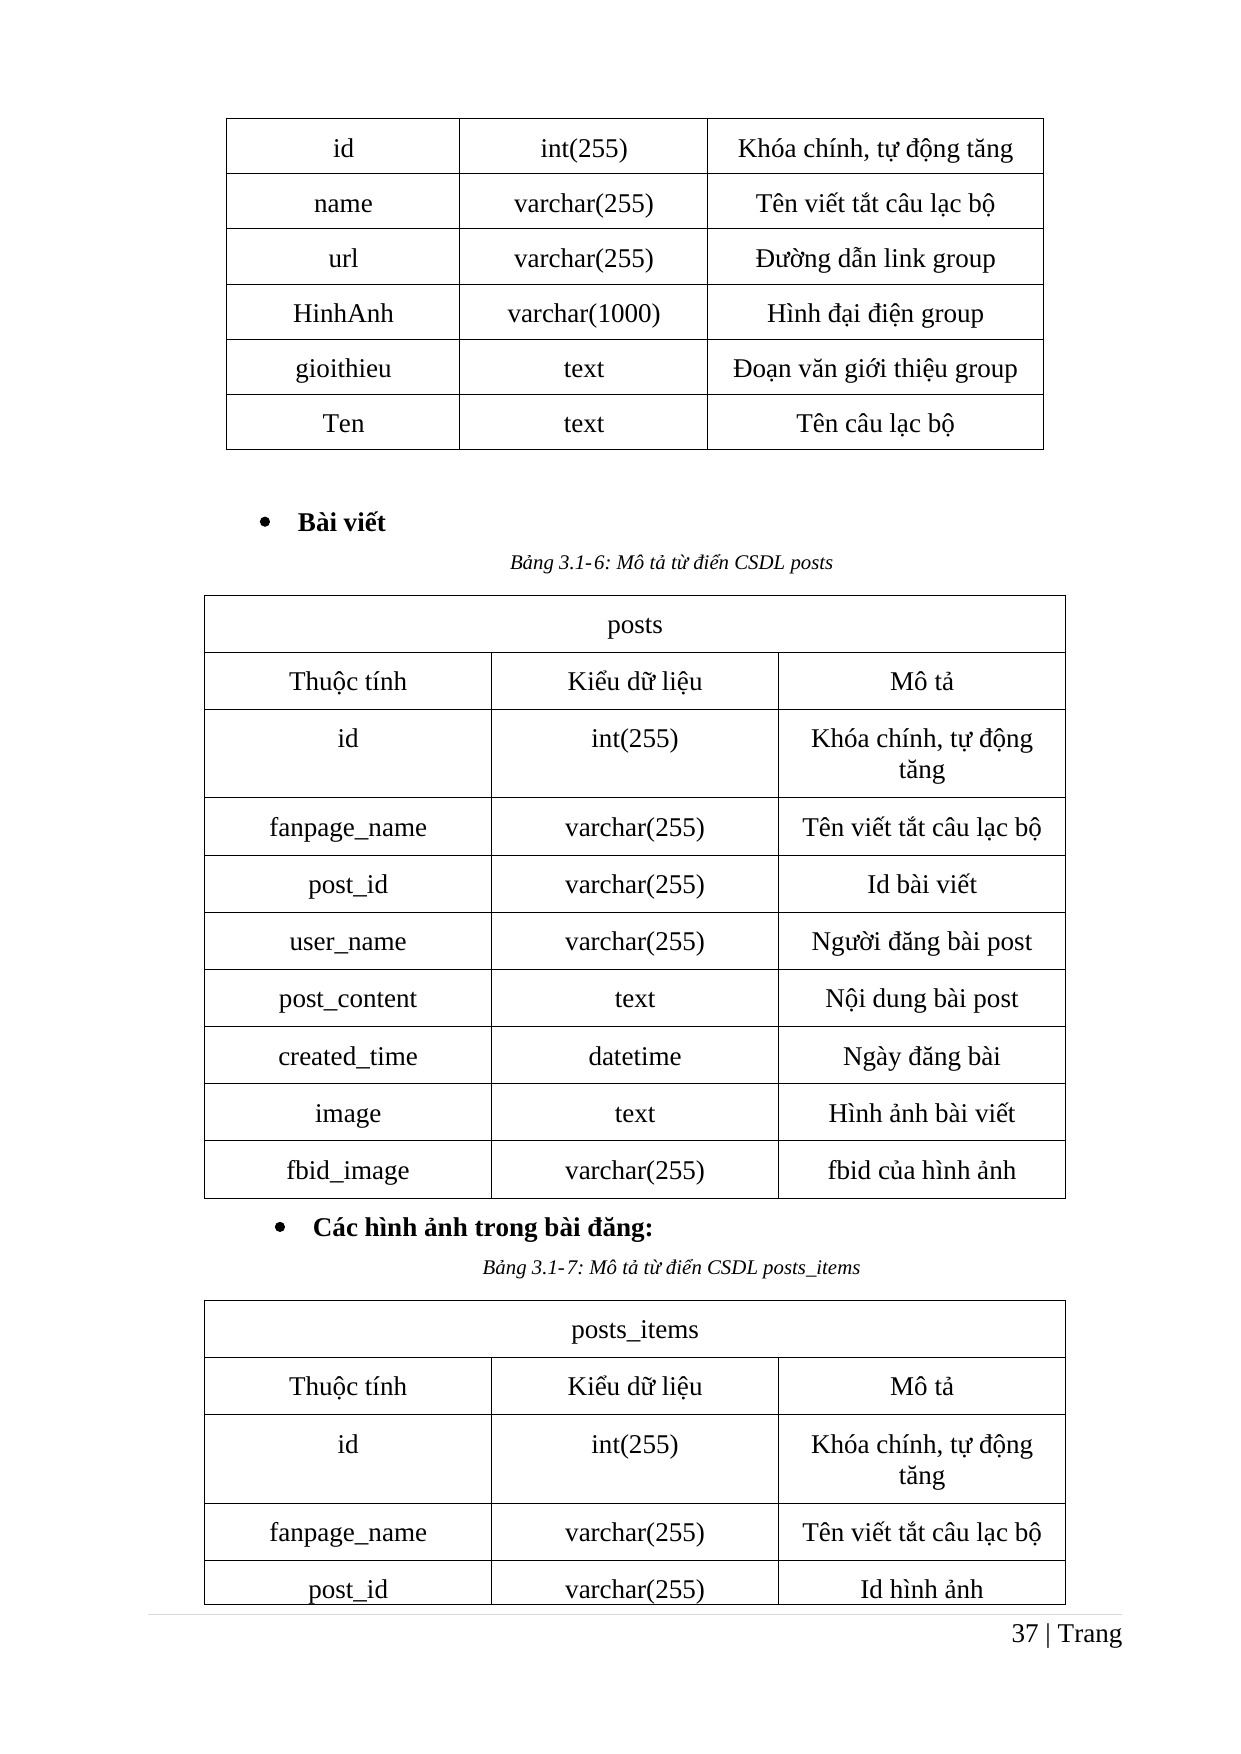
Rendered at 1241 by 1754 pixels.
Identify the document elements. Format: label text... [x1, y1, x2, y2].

table_cell int(255) [492, 710, 778, 797]
table_cell fbid_image [205, 1141, 491, 1198]
table_cell Đường dẫn link group [708, 229, 1043, 283]
table_cell HinhAnh [227, 285, 459, 338]
table_cell Tên viết tắt câu lạc bộ [779, 1504, 1065, 1560]
table_cell Id bài viết [779, 856, 1065, 912]
table_cell varchar(1000) [460, 285, 707, 338]
table_cell Id hình ảnh [779, 1561, 1065, 1604]
table_cell Tên viết tắt câu lạc bộ [708, 174, 1043, 228]
table_cell fbid của hình ảnh [779, 1141, 1065, 1198]
table_cell fanpage_name [205, 798, 491, 854]
table_cell Ngày đăng bài [779, 1027, 1065, 1083]
table_cell Kiểu dữ liệu [492, 653, 778, 709]
table_cell text [492, 1084, 778, 1140]
table_cell user_name [205, 913, 491, 969]
table_cell Thuộc tính [205, 653, 491, 709]
table_cell int(255) [460, 119, 707, 173]
table_cell text [460, 340, 707, 394]
text Bảng 3.1-7: Mô tả từ điển CSDL posts_items [148, 1255, 1122, 1279]
table_cell varchar(255) [460, 229, 707, 283]
table_cell varchar(255) [492, 798, 778, 854]
table_cell name [227, 174, 459, 228]
table_cell Khóa chính, tự động tăng [779, 1415, 1065, 1502]
table_cell Kiểu dữ liệu [492, 1358, 778, 1414]
table_cell fanpage_name [205, 1504, 491, 1560]
table_cell varchar(255) [492, 913, 778, 969]
text Bảng 3.1-6: Mô tả từ điển CSDL posts [148, 550, 1122, 574]
table_cell text [492, 970, 778, 1026]
table_cell id [205, 710, 491, 797]
table_cell Mô tả [779, 1358, 1065, 1414]
table_cell datetime [492, 1027, 778, 1083]
table_cell Ten [227, 395, 459, 449]
table_cell Nội dung bài post [779, 970, 1065, 1026]
table_cell int(255) [492, 1415, 778, 1502]
table_header posts_items [205, 1301, 1065, 1357]
table_cell varchar(255) [492, 1561, 778, 1604]
table_cell Tên câu lạc bộ [708, 395, 1043, 449]
list Bài viết [260, 506, 1122, 537]
table_cell post_id [205, 1561, 491, 1604]
table_cell post_content [205, 970, 491, 1026]
table_cell id [227, 119, 459, 173]
table_header posts [205, 596, 1065, 652]
table_cell varchar(255) [492, 856, 778, 912]
table_cell varchar(255) [492, 1141, 778, 1198]
table_cell Đoạn văn giới thiệu group [708, 340, 1043, 394]
table_cell Mô tả [779, 653, 1065, 709]
table_cell id [205, 1415, 491, 1502]
table_cell Thuộc tính [205, 1358, 491, 1414]
table_cell text [460, 395, 707, 449]
table_cell Khóa chính, tự động tăng [779, 710, 1065, 797]
table_cell gioithieu [227, 340, 459, 394]
table_cell Hình ảnh bài viết [779, 1084, 1065, 1140]
table_cell Khóa chính, tự động tăng [708, 119, 1043, 173]
table_cell post_id [205, 856, 491, 912]
table_cell created_time [205, 1027, 491, 1083]
table_cell Hình đại điện group [708, 285, 1043, 338]
table_cell varchar(255) [460, 174, 707, 228]
table_cell url [227, 229, 459, 283]
table_cell varchar(255) [492, 1504, 778, 1560]
list Các hình ảnh trong bài đăng: [275, 1211, 1122, 1242]
table_cell Người đăng bài post [779, 913, 1065, 969]
table_cell Tên viết tắt câu lạc bộ [779, 798, 1065, 854]
table_cell image [205, 1084, 491, 1140]
